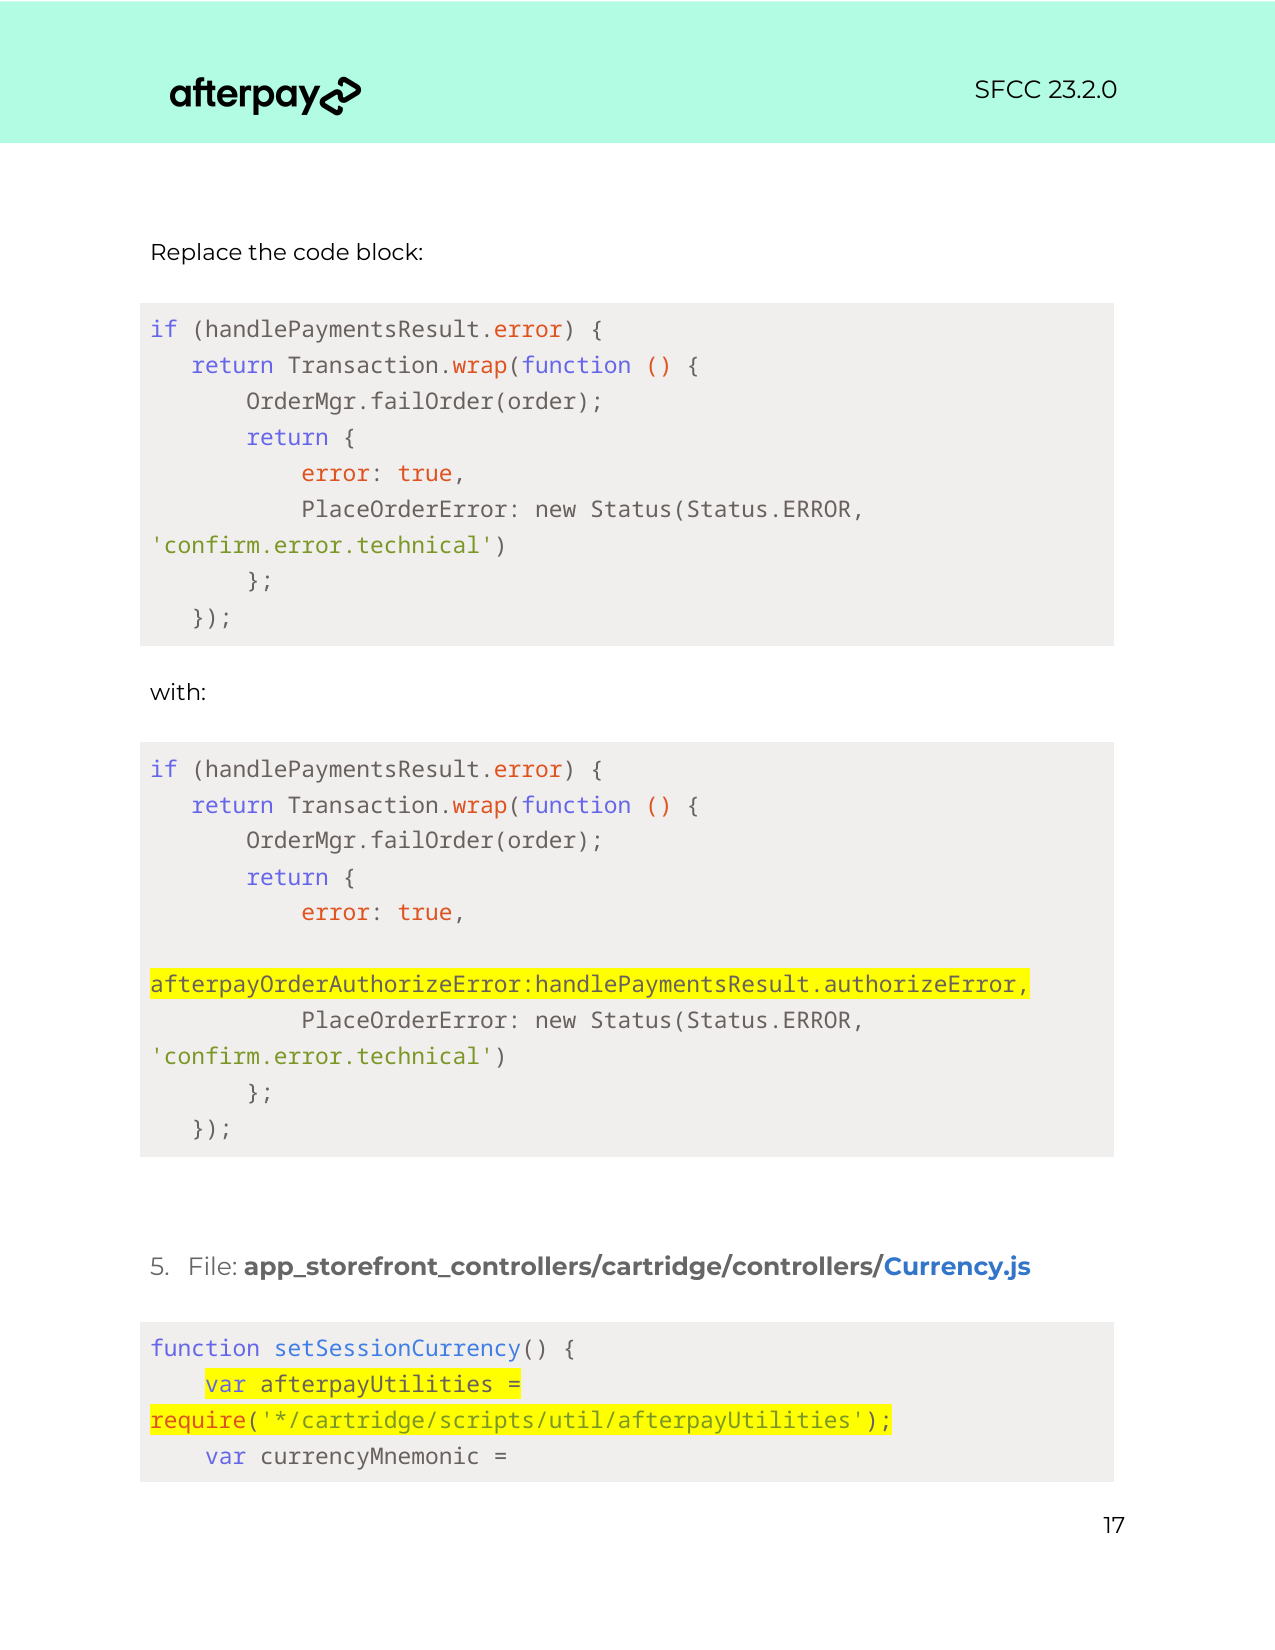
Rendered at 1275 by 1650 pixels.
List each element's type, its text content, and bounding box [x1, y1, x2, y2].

picture [134, 48, 397, 144]
text Replace the code block: [150, 238, 1125, 266]
subtitle File: app_storefront_controllers/cartridge/controllers/Currency.js [150, 1251, 1125, 1281]
text with: [150, 678, 1125, 706]
table_header if (handlePaymentsResult.error) { return Transaction.wrap(function () { OrderMgr.failOrder(order); return { error: true, PlaceOrderError: new Status(Status.ERROR, 'confirm.error.technical') }; }); [140, 303, 1114, 646]
table_header if (handlePaymentsResult.error) { return Transaction.wrap(function () { OrderMgr.failOrder(order); return { error: true, afterpayOrderAuthorizeError:handlePaymentsResult.authorizeError, PlaceOrderError: new Status(Status.ERROR, 'confirm.error.technical') }; }); [140, 742, 1114, 1157]
